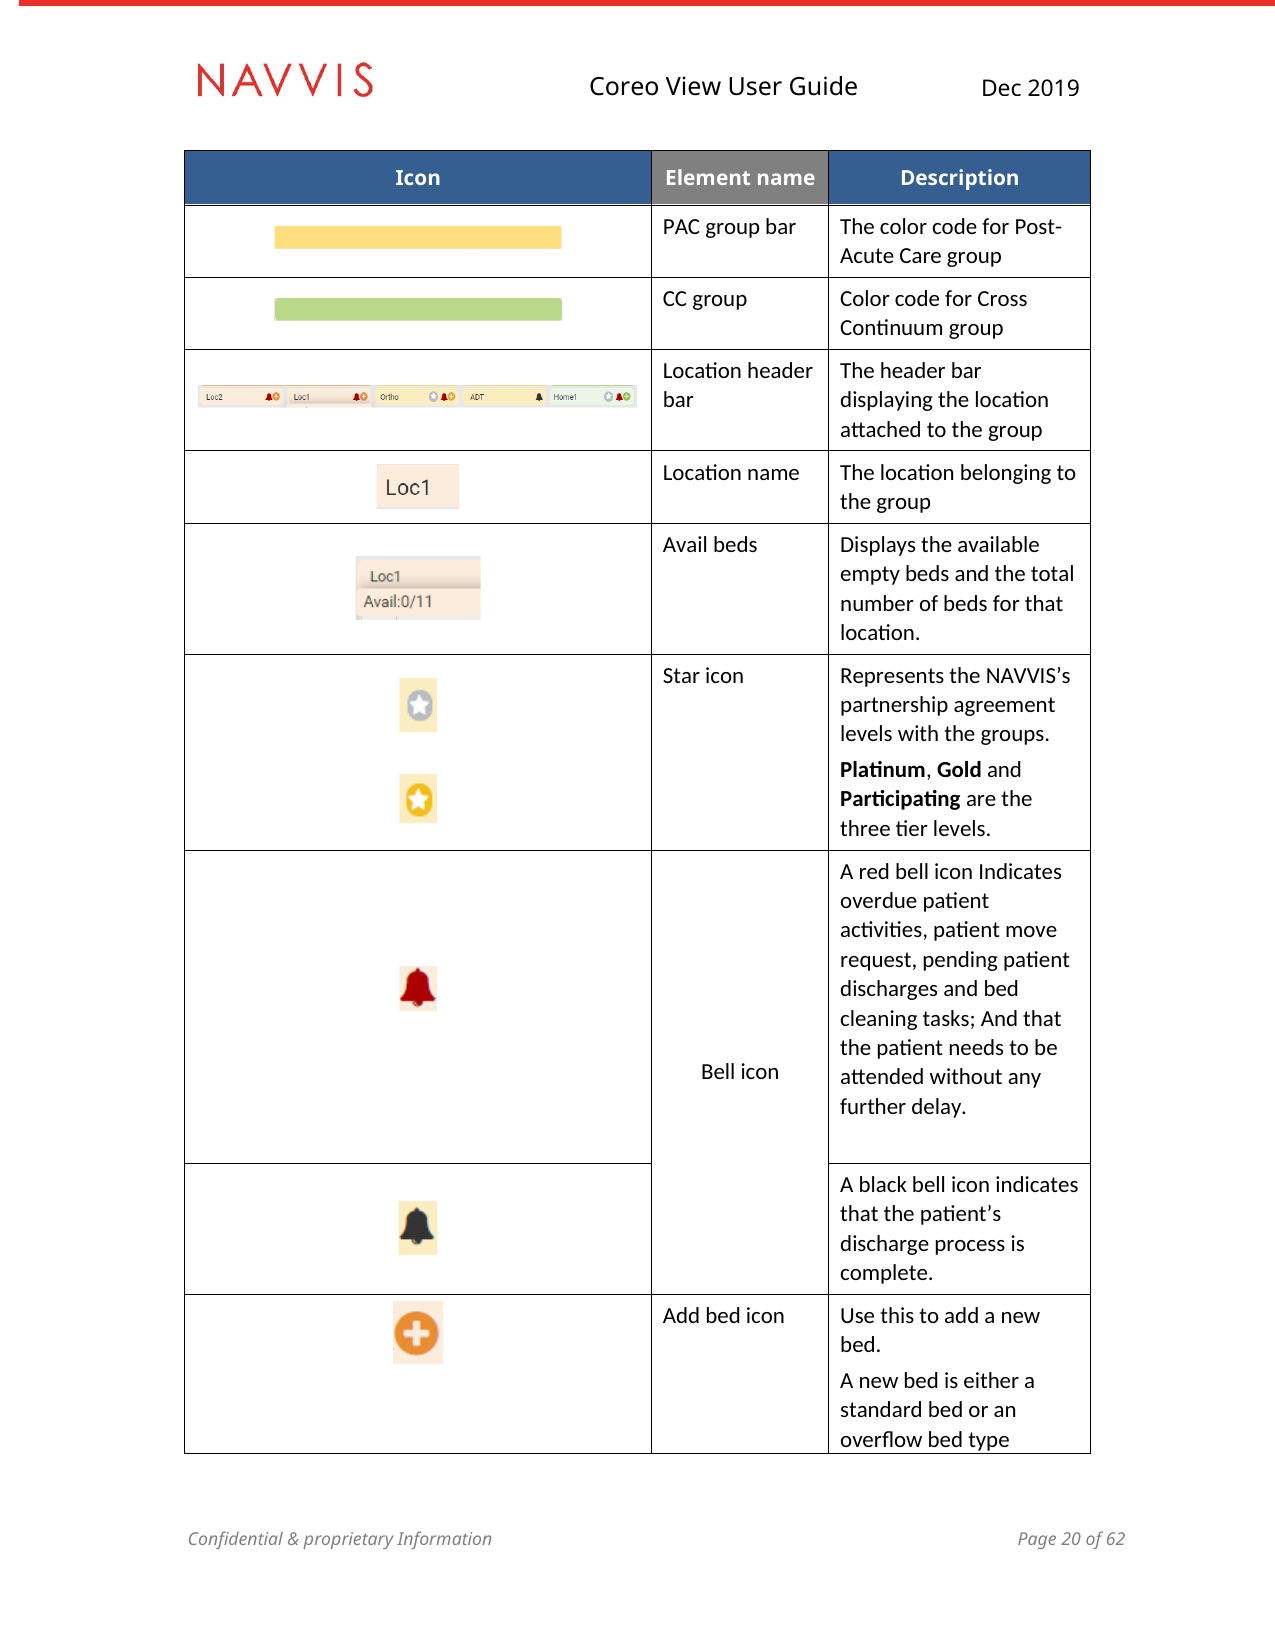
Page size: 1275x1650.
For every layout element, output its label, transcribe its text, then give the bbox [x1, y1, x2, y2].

table_cell The header bar displaying the location attached to the group [829, 350, 1090, 450]
picture [376, 464, 460, 509]
picture [197, 385, 639, 409]
table_cell Color code for Cross Continuum group [829, 278, 1090, 349]
table_cell CC group [652, 278, 828, 349]
table_cell [185, 350, 651, 450]
table_cell Location name [652, 451, 828, 523]
table_cell Location header bar [652, 350, 828, 450]
table_header Icon [185, 151, 651, 204]
table_cell PAC group bar [652, 206, 828, 277]
table_cell [185, 278, 651, 349]
table_cell The color code for Post-Acute Care group [829, 206, 1090, 277]
picture [399, 966, 437, 1011]
table_cell [185, 851, 651, 1163]
picture [399, 774, 437, 825]
table_cell Add bed icon [652, 1295, 828, 1453]
picture [393, 1301, 444, 1364]
table_cell Bell icon [652, 851, 828, 1294]
picture [274, 226, 562, 249]
picture [187, 55, 383, 104]
table_cell [185, 1295, 651, 1453]
table_header Element name [652, 151, 828, 204]
table_header Description [829, 151, 1090, 204]
table_cell A red bell icon Indicates overdue patient activities, patient move request, pending patient discharges and bed cleaning tasks; And that the patient needs to be attended without any further delay. [829, 851, 1090, 1163]
table_cell [185, 524, 651, 653]
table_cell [829, 1295, 1090, 1453]
table_cell A black bell icon indicates that the patient’s discharge process is complete. [829, 1164, 1090, 1294]
table_cell Displays the available empty beds and the total number of beds for that location. [829, 524, 1090, 653]
table_cell [185, 655, 651, 849]
picture [398, 1201, 438, 1255]
picture [355, 556, 481, 620]
picture [399, 678, 437, 732]
table_cell The location belonging to the group [829, 451, 1090, 523]
table_cell Star icon [652, 655, 828, 849]
table_cell Avail beds [652, 524, 828, 653]
table_cell [185, 1164, 651, 1294]
picture [274, 298, 562, 321]
table_cell [185, 451, 651, 523]
table_cell Represents the NAVVIS’s partnership agreement levels with the groups. Platinum, Gold and Participating are the three tier levels. [829, 655, 1090, 849]
table_cell [185, 206, 651, 277]
